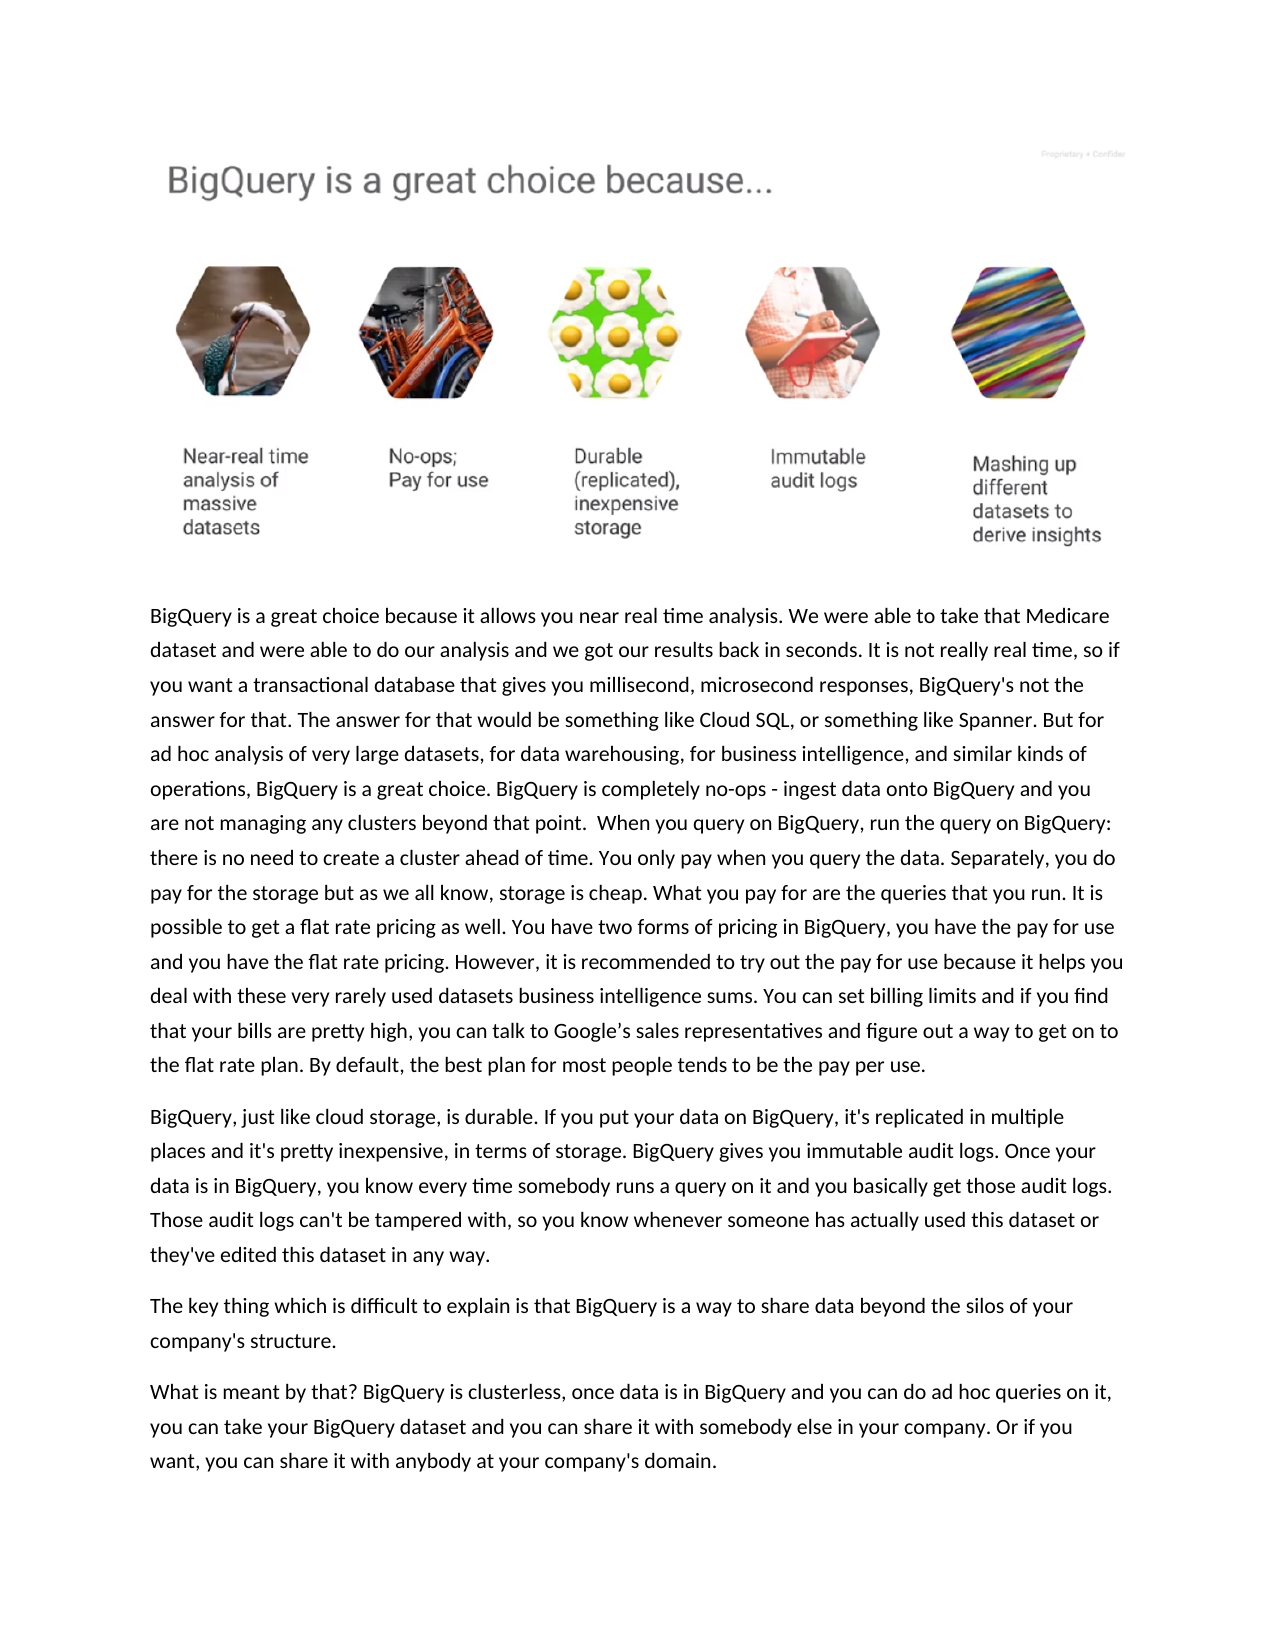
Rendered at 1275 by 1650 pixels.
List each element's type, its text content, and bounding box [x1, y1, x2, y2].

text The key thing which is difficult to explain is that BigQuery is a way to share data beyond the silos of your company's structure. [150, 1292, 1125, 1354]
text What is meant by that? BigQuery is clusterless, once data is in BigQuery and you can do ad hoc queries on it, you can take your BigQuery dataset and you can share it with somebody else in your company. Or if you want, you can share it with anybody at your company's domain. [150, 1378, 1125, 1474]
picture [150, 150, 1125, 578]
text BigQuery is a great choice because it allows you near real time analysis. We were able to take that Medicare dataset and were able to do our analysis and we got our results back in seconds. It is not really real time, so if you want a transactional database that gives you millisecond, microsecond responses, BigQuery's not the answer for that. The answer for that would be something like Cloud SQL, or something like Spanner. But for ad hoc analysis of very large datasets, for data warehousing, for business intelligence, and similar kinds of operations, BigQuery is a great choice. BigQuery is completely no-ops - ingest data onto BigQuery and you are not managing any clusters beyond that point. When you query on BigQuery, run the query on BigQuery: there is no need to create a cluster ahead of time. You only pay when you query the data. Separately, you do pay for the storage but as we all know, storage is cheap. What you pay for are the queries that you run. It is possible to get a flat rate pricing as well. You have two forms of pricing in BigQuery, you have the pay for use and you have the flat rate pricing. However, it is recommended to try out the pay for use because it helps you deal with these very rarely used datasets business intelligence sums. You can set billing limits and if you find that your bills are pretty high, you can talk to Google’s sales representatives and figure out a way to get on to the flat rate plan. By default, the best plan for most people tends to be the pay per use. [150, 602, 1125, 1078]
text BigQuery, just like cloud storage, is durable. If you put your data on BigQuery, it's replicated in multiple places and it's pretty inexpensive, in terms of storage. BigQuery gives you immutable audit logs. Once your data is in BigQuery, you know every time somebody runs a query on it and you basically get those audit logs. Those audit logs can't be tampered with, so you know whenever someone has actually used this dataset or they've edited this dataset in any way. [150, 1103, 1125, 1268]
